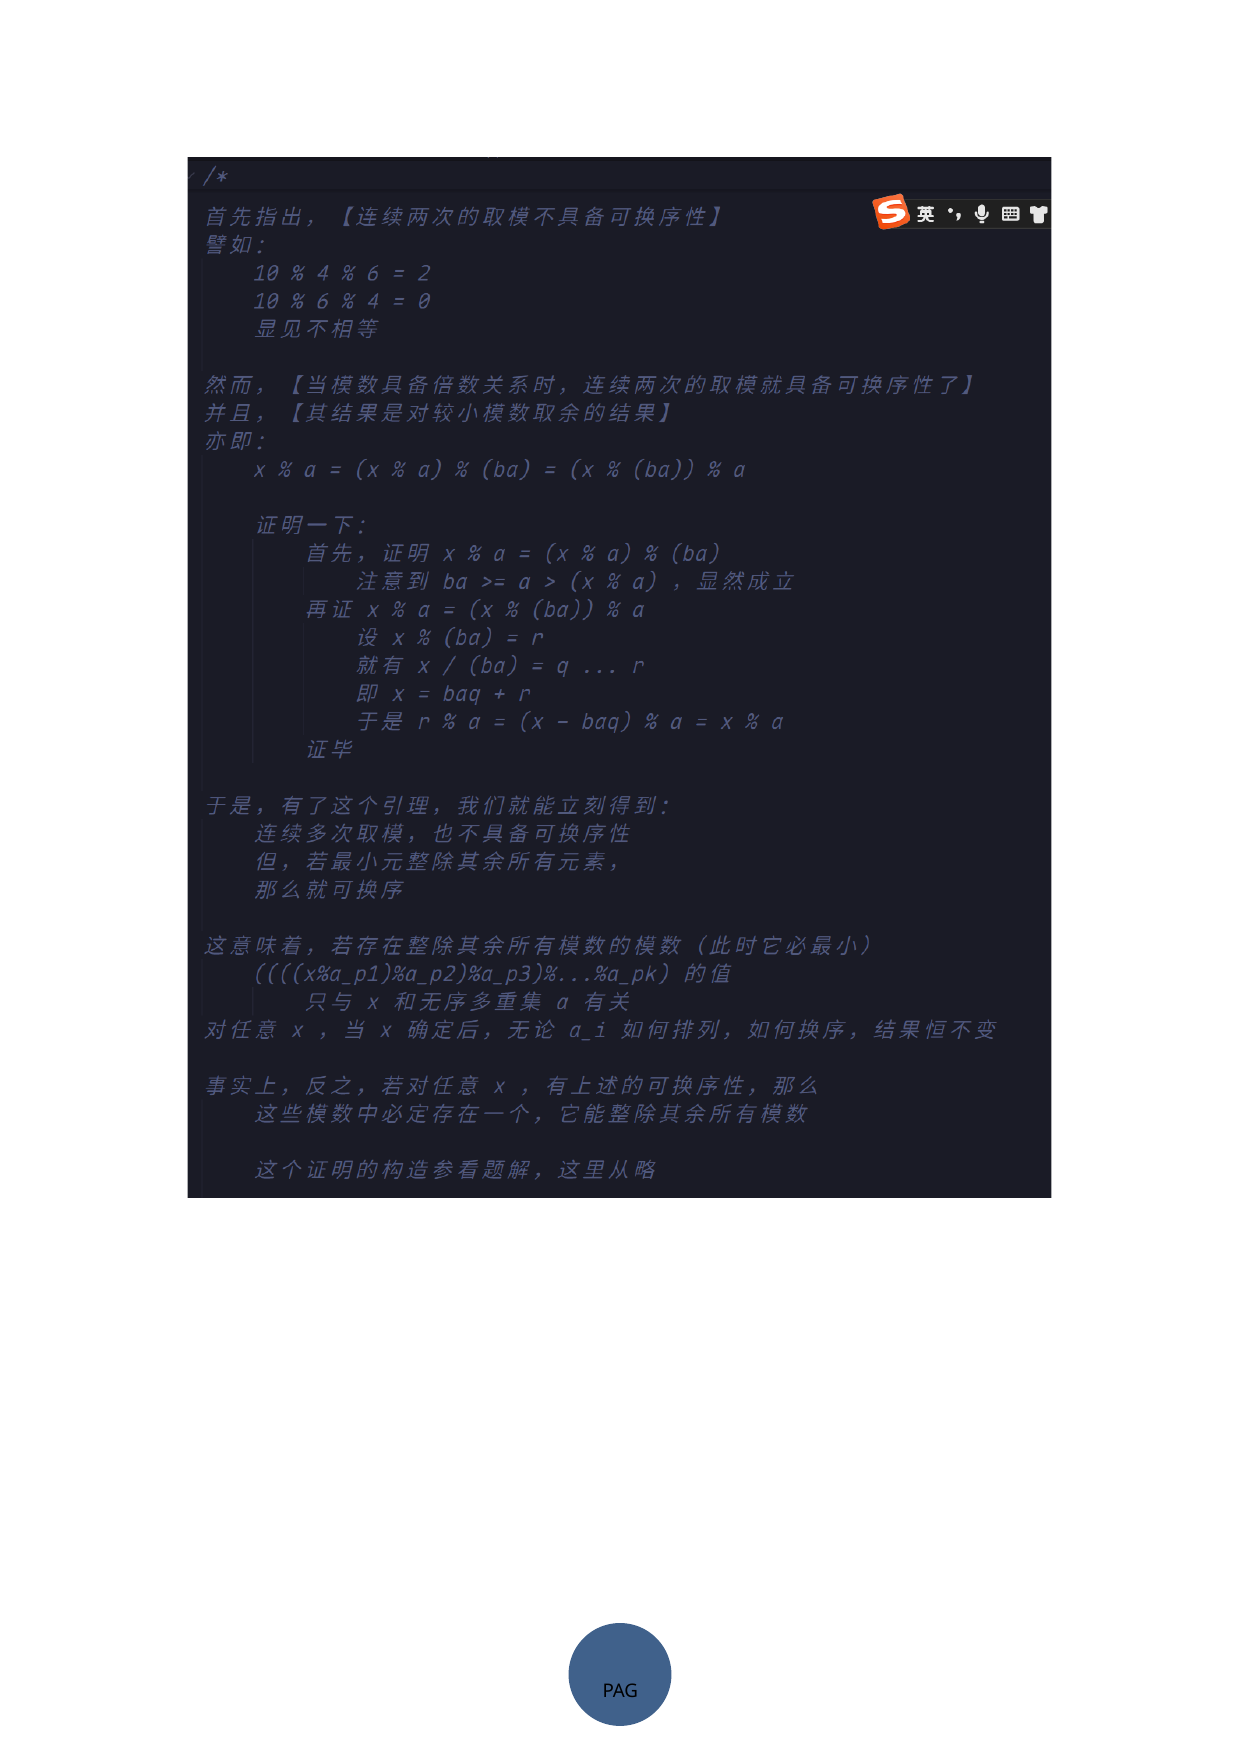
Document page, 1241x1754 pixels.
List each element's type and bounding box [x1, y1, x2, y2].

picture [187, 157, 1052, 1198]
